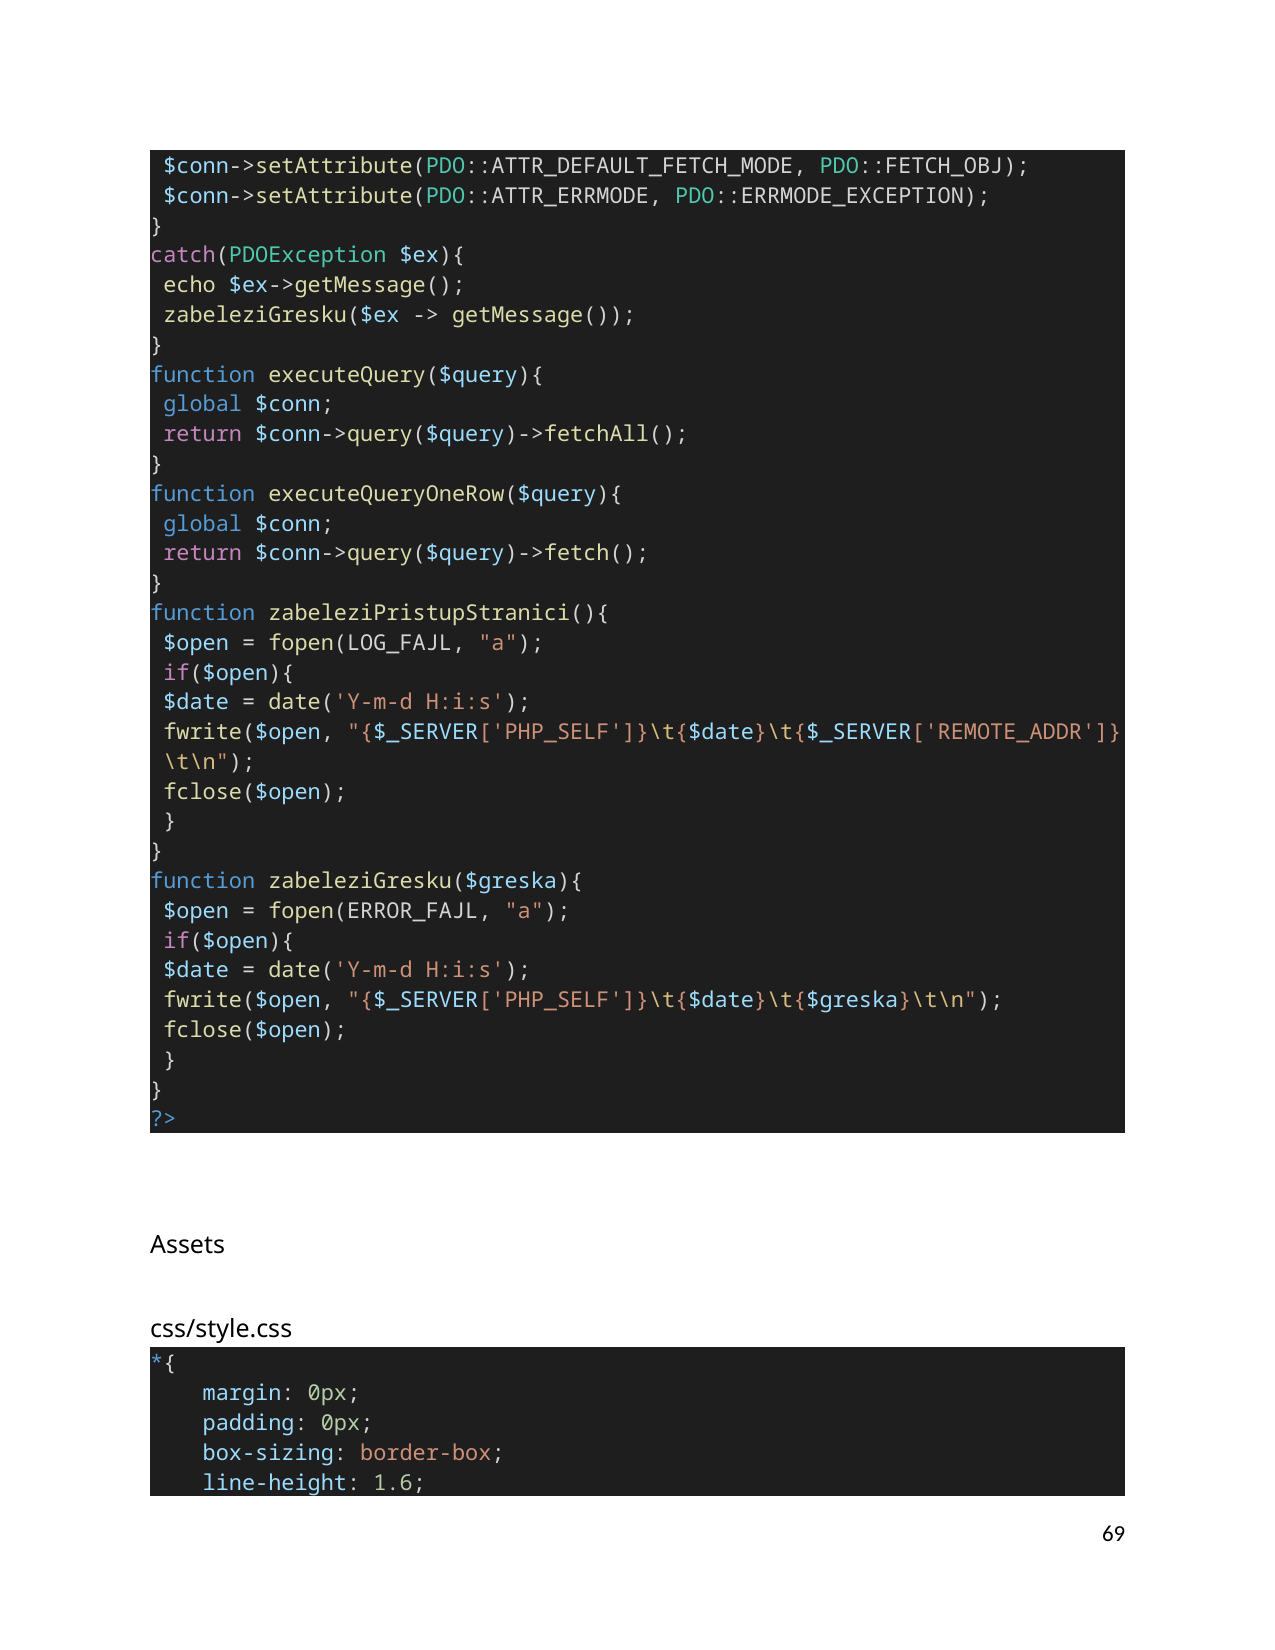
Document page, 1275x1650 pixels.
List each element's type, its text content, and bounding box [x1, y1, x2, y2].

text } [150, 329, 1125, 358]
text } [150, 1073, 1125, 1103]
text $conn->setAttribute(PDO::ATTR_ERRMODE, PDO::ERRMODE_EXCEPTION); [150, 180, 1125, 209]
text zabeleziGresku($ex -> getMessage()); [150, 299, 1125, 329]
text fclose($open); [150, 776, 1125, 805]
text } [150, 209, 1125, 239]
text echo $ex->getMessage(); [150, 269, 1125, 299]
text fwrite($open, "{$_SERVER['PHP_SELF']}\t{$date}\t{$greska}\t\n"); [150, 984, 1125, 1014]
text fwrite($open, "{$_SERVER['PHP_SELF']}\t{$date}\t{$_SERVER['REMOTE_ADDR']} [150, 716, 1125, 746]
text $date = date('Y-m-d H:i:s'); [150, 954, 1125, 984]
text if($open){ [150, 924, 1125, 954]
text } [150, 1044, 1125, 1073]
text \t\n"); [150, 746, 1125, 776]
text fclose($open); [150, 1014, 1125, 1044]
text $date = date('Y-m-d H:i:s'); [150, 686, 1125, 716]
text catch(PDOException $ex){ [150, 239, 1125, 269]
text $open = fopen(LOG_FAJL, "a"); [150, 627, 1125, 656]
subtitle css/style.css [150, 1311, 1125, 1344]
text function executeQueryOneRow($query){ [150, 478, 1125, 507]
text if($open){ [150, 656, 1125, 686]
text $conn->setAttribute(PDO::ATTR_DEFAULT_FETCH_MODE, PDO::FETCH_OBJ); [150, 150, 1125, 180]
text } [150, 805, 1125, 835]
text *{ [150, 1347, 1125, 1377]
text function zabeleziGresku($greska){ [150, 865, 1125, 895]
text return $conn->query($query)->fetchAll(); [150, 418, 1125, 448]
text global $conn; [150, 388, 1125, 418]
text return $conn->query($query)->fetch(); [150, 537, 1125, 567]
text box-sizing: border-box; [150, 1437, 1125, 1466]
text } [150, 835, 1125, 865]
text } [150, 448, 1125, 478]
text margin: 0px; [150, 1377, 1125, 1407]
text function zabeleziPristupStranici(){ [150, 597, 1125, 627]
text $open = fopen(ERROR_FAJL, "a"); [150, 895, 1125, 924]
text padding: 0px; [150, 1407, 1125, 1437]
text global $conn; [150, 507, 1125, 537]
subtitle Assets [150, 1227, 1125, 1261]
text line-height: 1.6; [150, 1466, 1125, 1496]
text ?> [150, 1103, 1125, 1133]
text function executeQuery($query){ [150, 358, 1125, 388]
text } [150, 567, 1125, 597]
